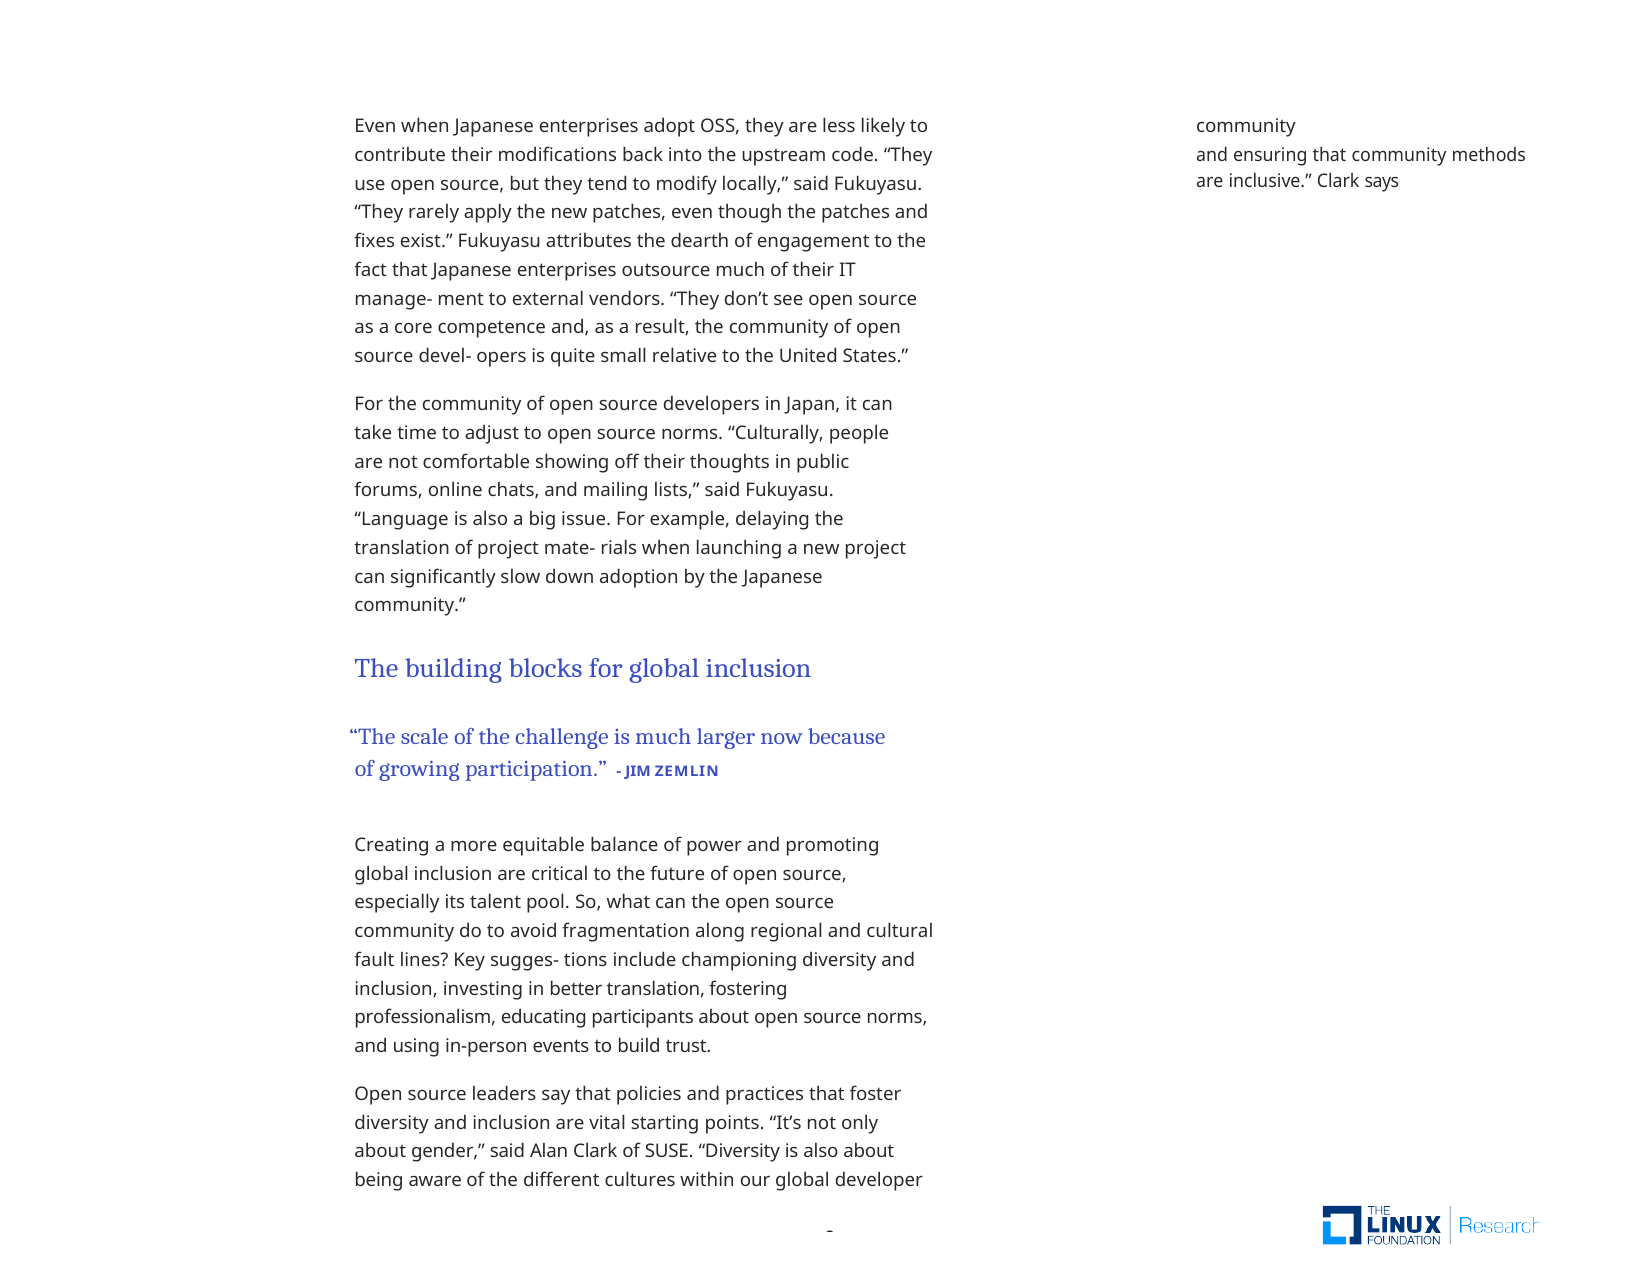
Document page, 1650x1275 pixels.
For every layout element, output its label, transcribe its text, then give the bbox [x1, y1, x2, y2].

picture [1460, 1217, 1540, 1233]
text For the community of open source developers in Japan, it can take time to adjust to open source norms. “Culturally, people are not comfortable showing off their thoughts in public forums, online chats, and mailing lists,” said Fukuyasu. “Language is also a big issue. For example, delaying the translation of project mate- rials when launching a new project can significantly slow down adoption by the Japanese community.” [354, 391, 922, 617]
text Open source leaders say that policies and practices that foster diversity and inclusion are vital starting points. “It’s not only about gender,” said Alan Clark of SUSE. “Diversity is also about being aware of the different cultures within our global developer community [354, 1080, 933, 1192]
picture [1407, 1216, 1441, 1233]
subtitle The building blocks for global inclusion [354, 653, 933, 684]
subtitle “The scale of the challenge is much larger now because of growing participation.” - JIM ZEMLIN [349, 723, 903, 782]
text Even when Japanese enterprises adopt OSS, they are less likely to contribute their modifications back into the upstream code. “They use open source, but they tend to modify locally,” said Fukuyasu. “They rarely apply the new patches, even though the patches and fixes exist.” Fukuyasu attributes the dearth of engagement to the fact that Japanese enterprises outsource much of their IT manage- ment to external vendors. “They don’t see open source as a core competence and, as a result, the community of open source devel- opers is quite small relative to the United States.” [354, 112, 933, 368]
text and ensuring that community methods are inclusive.” Clark says [1196, 141, 1554, 192]
text Creating a more equitable balance of power and promoting global inclusion are critical to the future of open source, especially its talent pool. So, what can the open source community do to avoid fragmentation along regional and cultural fault lines? Key sugges- tions include championing diversity and inclusion, investing in better translation, fostering professionalism, educating participants about open source norms, and using in-person events to build trust. [354, 831, 933, 1058]
